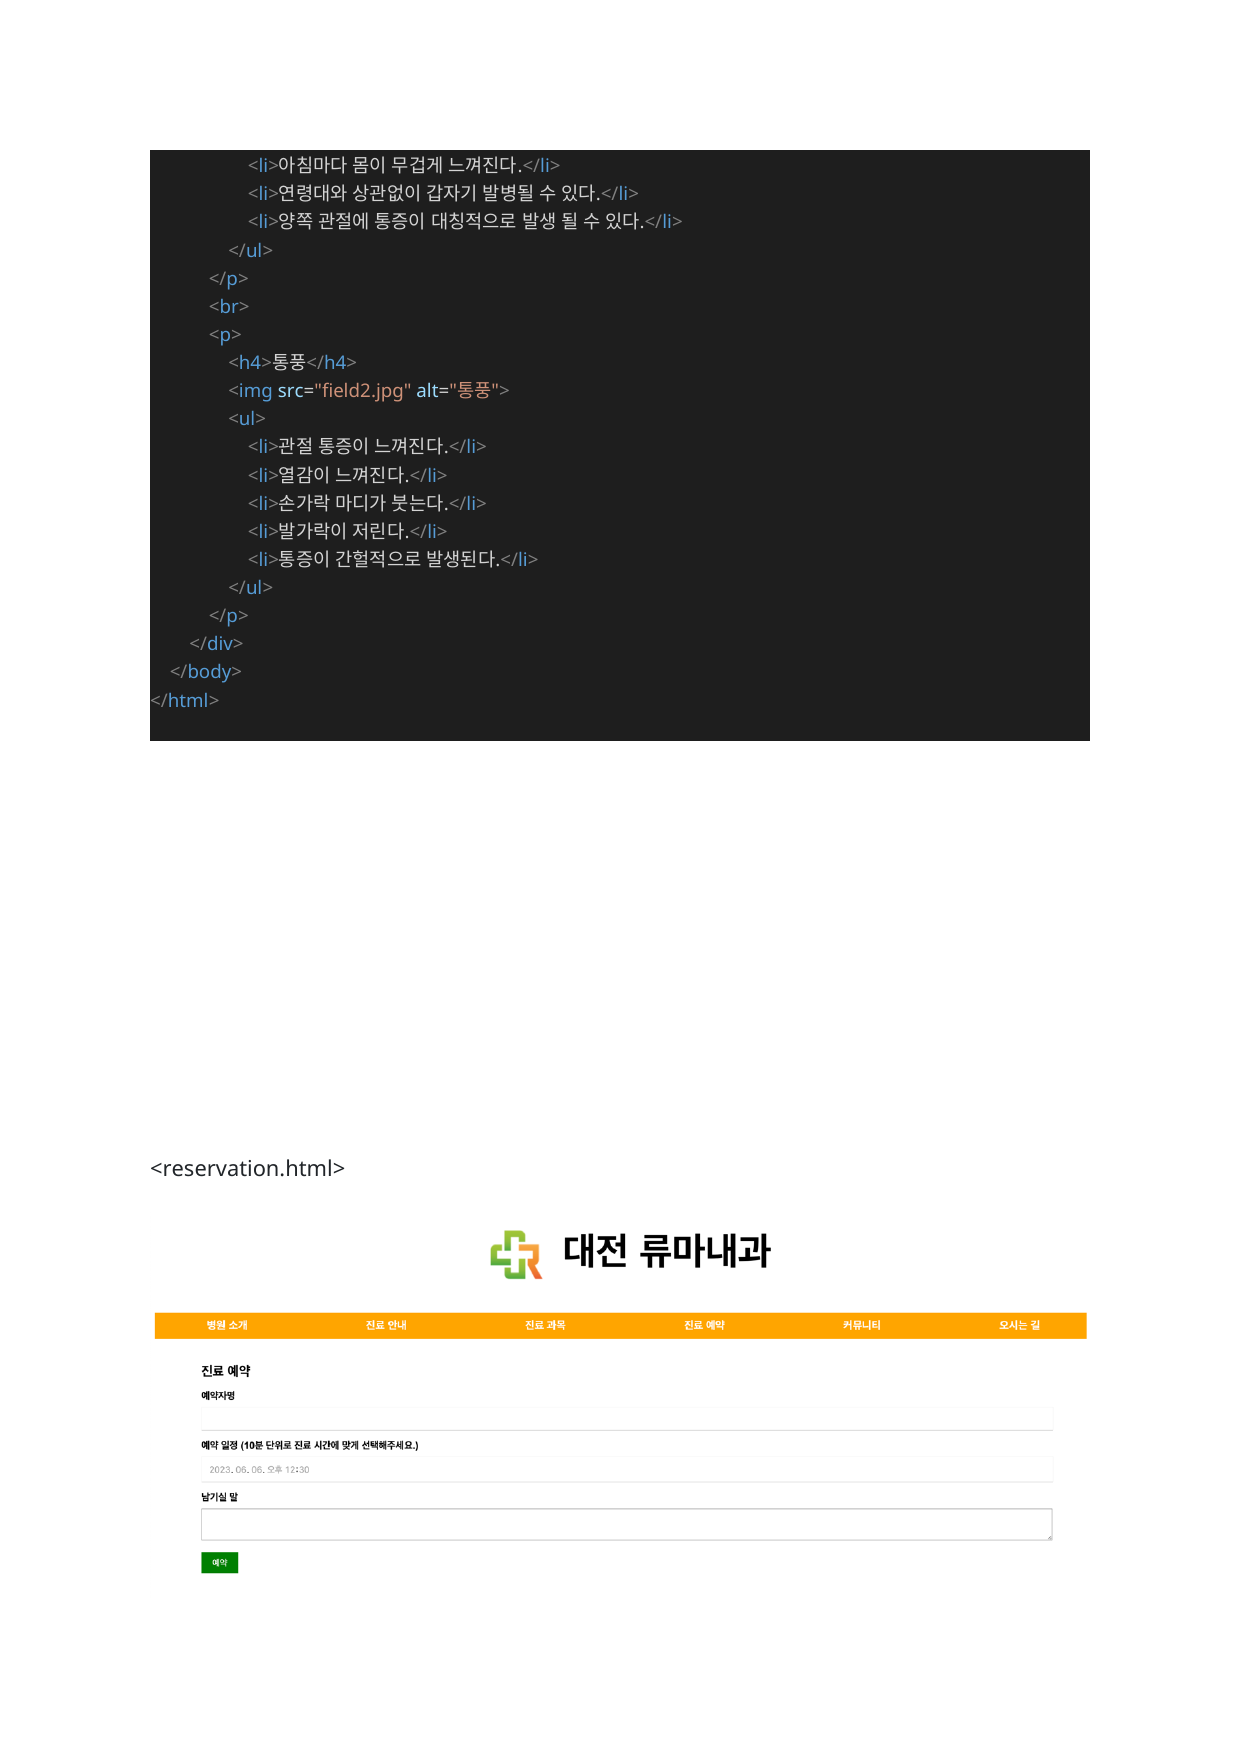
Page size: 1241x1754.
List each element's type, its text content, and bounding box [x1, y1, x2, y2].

text </p> [150, 262, 1090, 291]
text </div> [150, 628, 1090, 656]
text <li>아침마다 몸이 무겁게 느껴진다.</li> [150, 150, 1090, 178]
text <li>관절 통증이 느껴진다.</li> [150, 431, 1090, 459]
text <li>통증이 간헐적으로 발생된다.</li> [150, 544, 1090, 572]
text <li>양쪽 관절에 통증이 대칭적으로 발생 될 수 있다.</li> [150, 206, 1090, 234]
text </ul> [150, 234, 1090, 262]
text <p> [150, 319, 1090, 347]
picture [150, 1212, 1091, 1601]
text <reservation.html> [150, 1153, 1090, 1183]
text </html> [150, 684, 1090, 712]
text </body> [150, 656, 1090, 684]
text </p> [150, 600, 1090, 628]
text <ul> [150, 403, 1090, 431]
text <img src="field2.jpg" alt="통풍"> [150, 375, 1090, 403]
text <li>열감이 느껴진다.</li> [150, 459, 1090, 487]
text <li>연령대와 상관없이 갑자기 발병될 수 있다.</li> [150, 178, 1090, 206]
text <br> [150, 291, 1090, 319]
text <li>손가락 마디가 붓는다.</li> [150, 487, 1090, 516]
text <li>발가락이 저린다.</li> [150, 516, 1090, 544]
text </ul> [150, 572, 1090, 600]
text <h4>통풍</h4> [150, 347, 1090, 375]
